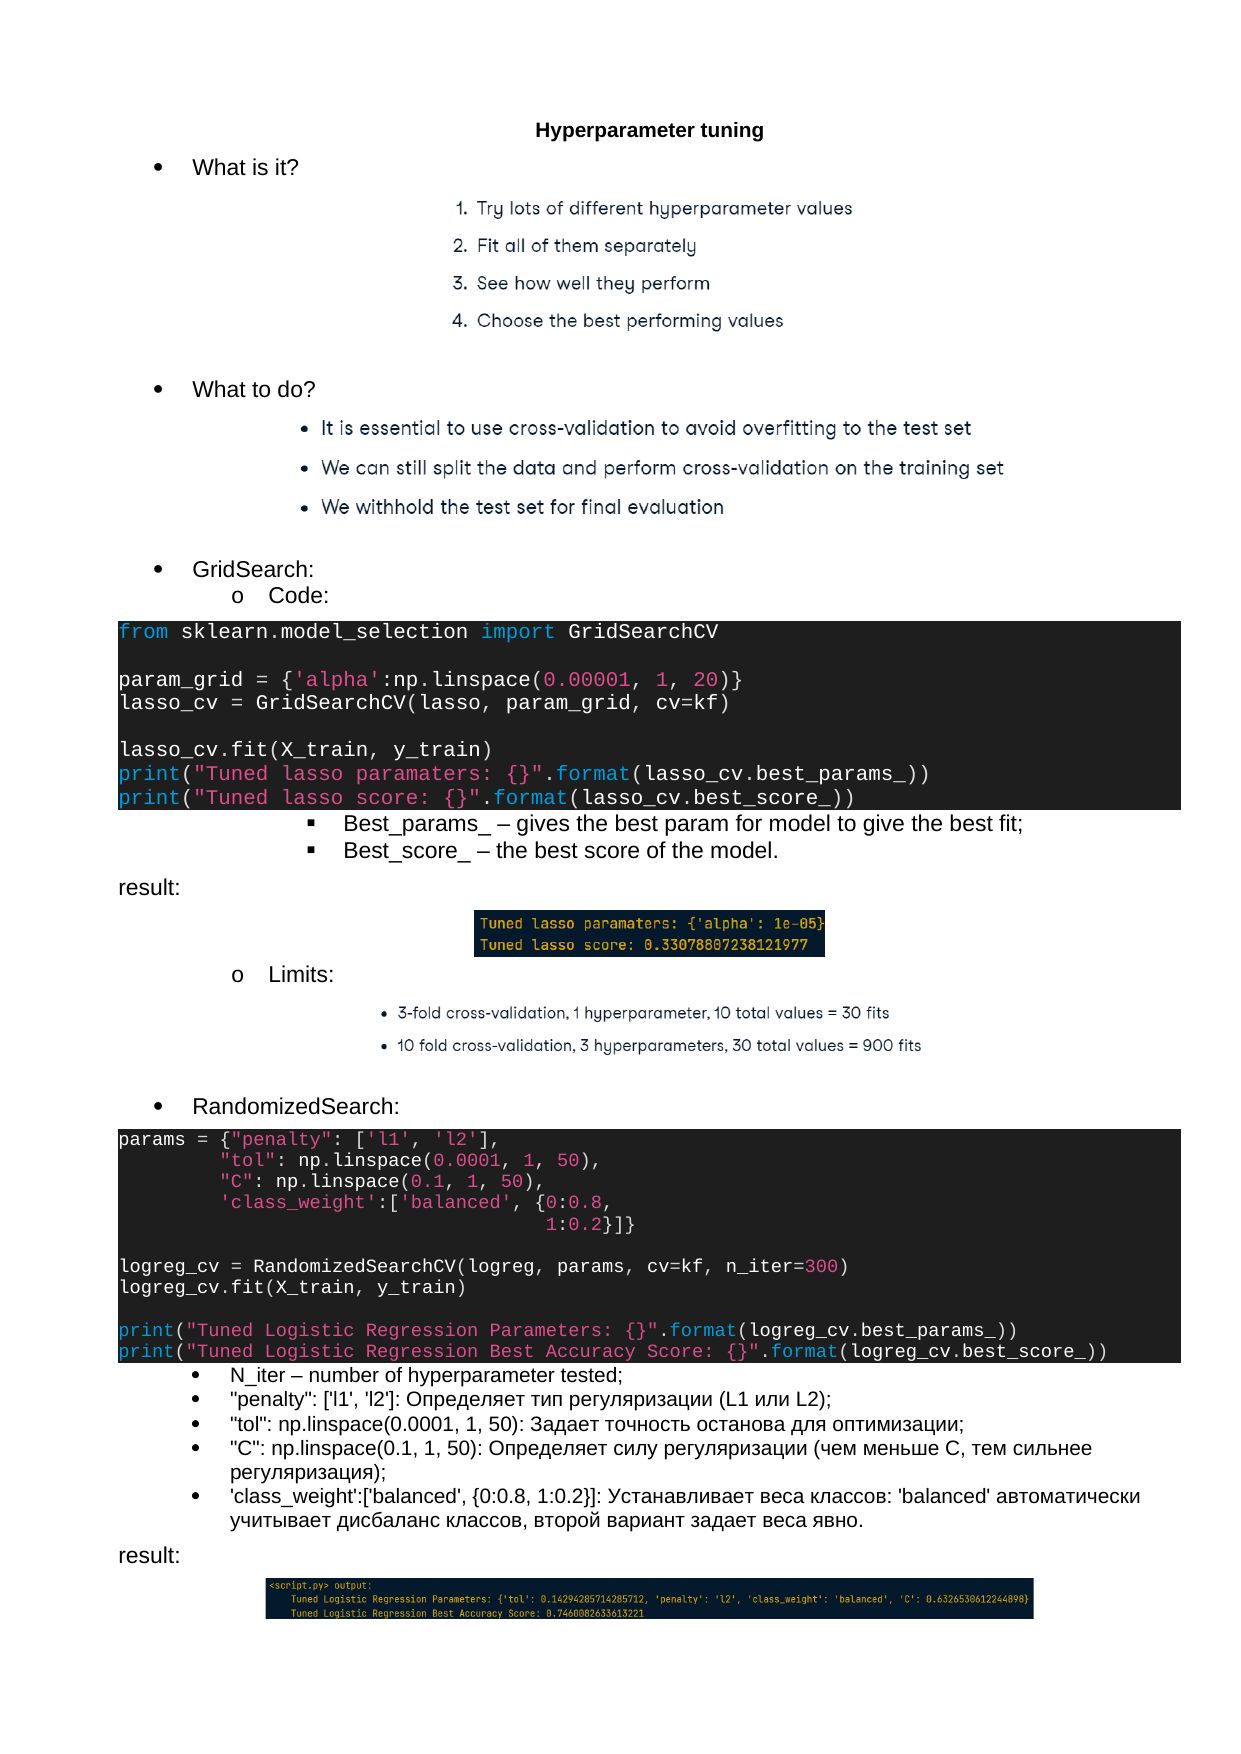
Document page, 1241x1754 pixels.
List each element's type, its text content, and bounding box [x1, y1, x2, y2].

text result: [118, 873, 1181, 900]
list "tol": np.linspace(0.0001, 1, 50): Задает точность останова для оптимизации; [192, 1411, 1181, 1435]
list "penalty": ['l1', 'l2']: Определяет тип регуляризации (L1 или L2); [192, 1387, 1181, 1411]
list Code: [231, 582, 1181, 611]
text print("Tuned Logistic Regression Parameters: {}".format(logreg_cv.best_params_)) [118, 1321, 1181, 1342]
list 'class_weight':['balanced', {0:0.8, 1:0.2}]: Устанавливает веса классов: 'balanced' автоматически учитывает дисбаланс классов, второй вариант задает веса явно. [192, 1483, 1181, 1531]
picture [374, 1000, 925, 1058]
text "tol": np.linspace(0.0001, 1, 50), [118, 1151, 1181, 1172]
list Best_score_ – the best score of the model. [306, 837, 1181, 863]
text print("Tuned Logistic Regression Best Accuracy Score: {}".format(logreg_cv.best_score_)) [118, 1342, 1181, 1363]
text logreg_cv = RandomizedSearchCV(logreg, params, cv=kf, n_iter=300) [118, 1257, 1181, 1278]
list What is it? [154, 154, 1181, 180]
text lasso_cv = GridSearchCV(lasso, param_grid, cv=kf) [118, 692, 1181, 716]
text param_grid = {'alpha':np.linspace(0.00001, 1, 20)} [118, 668, 1181, 692]
subtitle Hyperparameter tuning [118, 118, 1181, 142]
text result: [118, 1542, 1181, 1568]
text "C": np.linspace(0.1, 1, 50), [118, 1172, 1181, 1193]
picture [441, 190, 858, 341]
list GridSearch: [154, 556, 1181, 582]
list "C": np.linspace(0.1, 1, 50): Определяет силу регуляризации (чем меньше C, тем сильнее регуляризация); [192, 1435, 1181, 1483]
text 'class_weight':['balanced', {0:0.8, [118, 1193, 1181, 1214]
list N_iter – number of hyperparameter tested; [192, 1363, 1181, 1387]
text print("Tuned lasso paramaters: {}".format(lasso_cv.best_params_)) [118, 763, 1181, 787]
text print("Tuned lasso score: {}".format(lasso_cv.best_score_)) [118, 787, 1181, 810]
list Limits: [231, 961, 1181, 989]
picture [292, 412, 1007, 522]
text 1:0.2}]} [118, 1214, 1181, 1236]
text params = {"penalty": ['l1', 'l2'], [118, 1129, 1181, 1151]
list Best_params_ – gives the best param for model to give the best fit; [306, 810, 1181, 837]
text lasso_cv.fit(X_train, y_train) [118, 739, 1181, 763]
list RandomizedSearch: [154, 1093, 1181, 1119]
picture [474, 910, 825, 957]
text logreg_cv.fit(X_train, y_train) [118, 1278, 1181, 1299]
list What to do? [154, 376, 1181, 402]
picture [265, 1578, 1034, 1619]
text from sklearn.model_selection import GridSearchCV [118, 621, 1181, 645]
